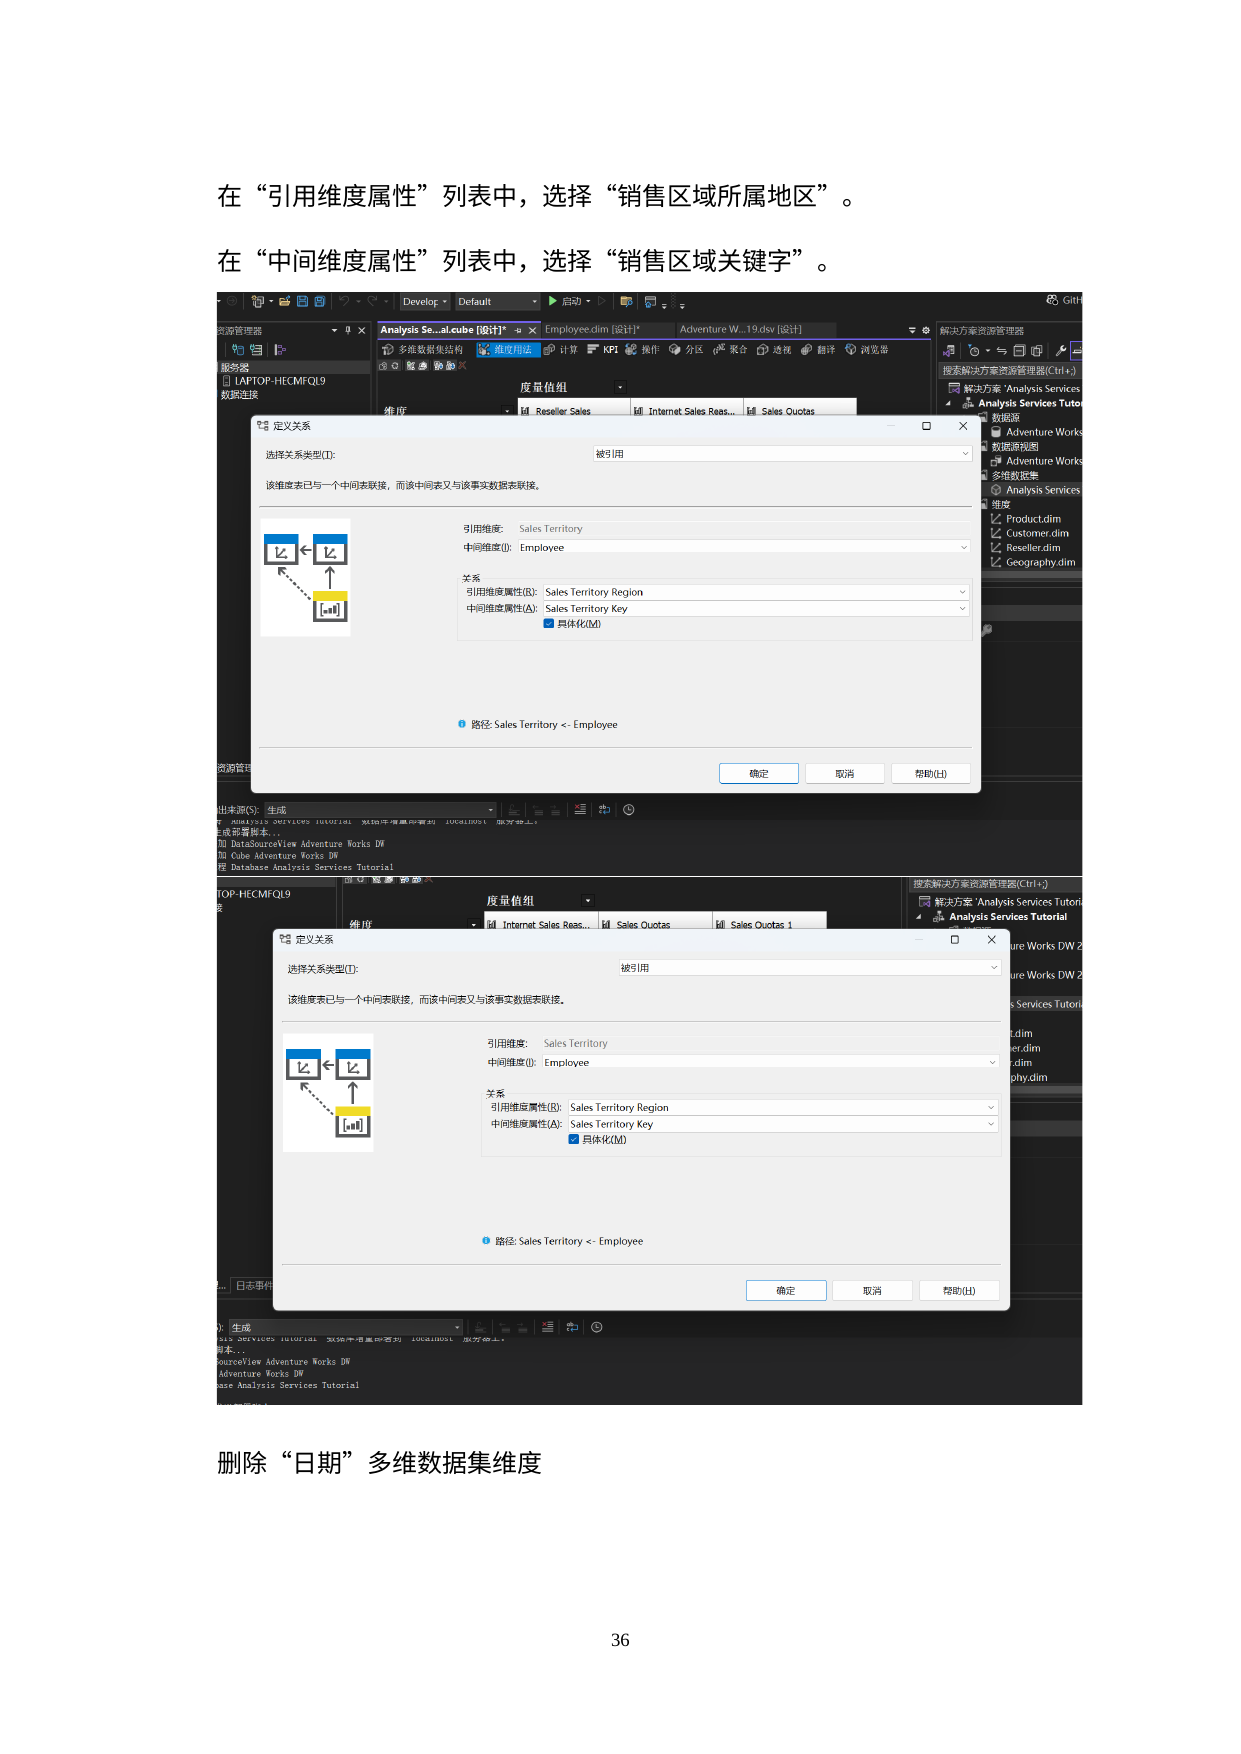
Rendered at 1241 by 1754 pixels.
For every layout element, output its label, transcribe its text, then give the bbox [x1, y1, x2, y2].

picture [216, 292, 1083, 876]
text 在“中间维度属性”列表中，选择“销售区域关键字”。 [217, 227, 1053, 292]
text 删除“日期”多维数据集维度 [217, 1429, 1053, 1494]
text 在“引用维度属性”列表中，选择“销售区域所属地区”。 [217, 162, 1053, 227]
picture [216, 877, 1083, 1405]
